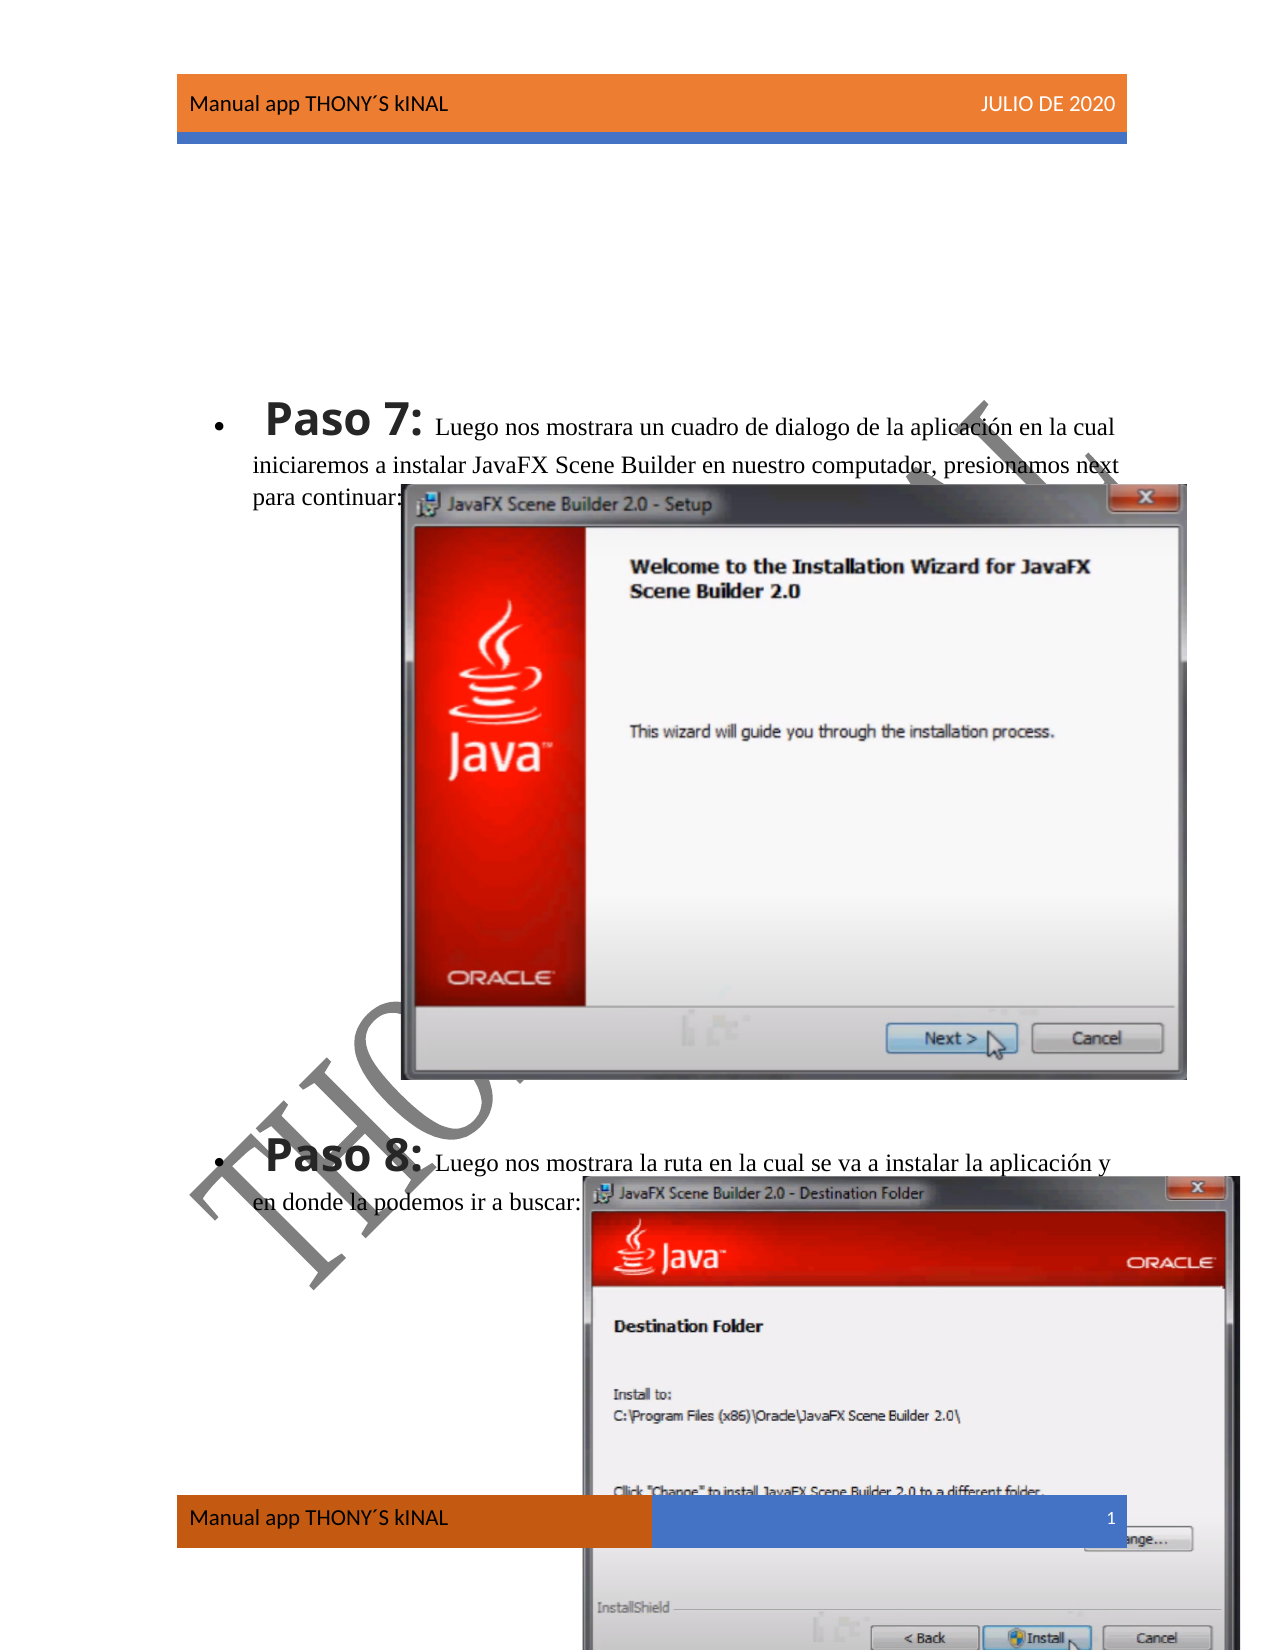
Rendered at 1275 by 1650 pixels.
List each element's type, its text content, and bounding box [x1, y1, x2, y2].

picture [582, 1176, 1241, 1650]
list Paso 8: Luego nos mostrara la ruta en la cual se va a instalar la aplicación y en donde la podemos ir a buscar: [215, 1122, 1127, 1216]
picture [400, 484, 1187, 1080]
list Paso 7: Luego nos mostrara un cuadro de dialogo de la aplicación en la cual iniciaremos a instalar JavaFX Scene Builder en nuestro computador, presionamos next para continuar: [215, 386, 1127, 510]
